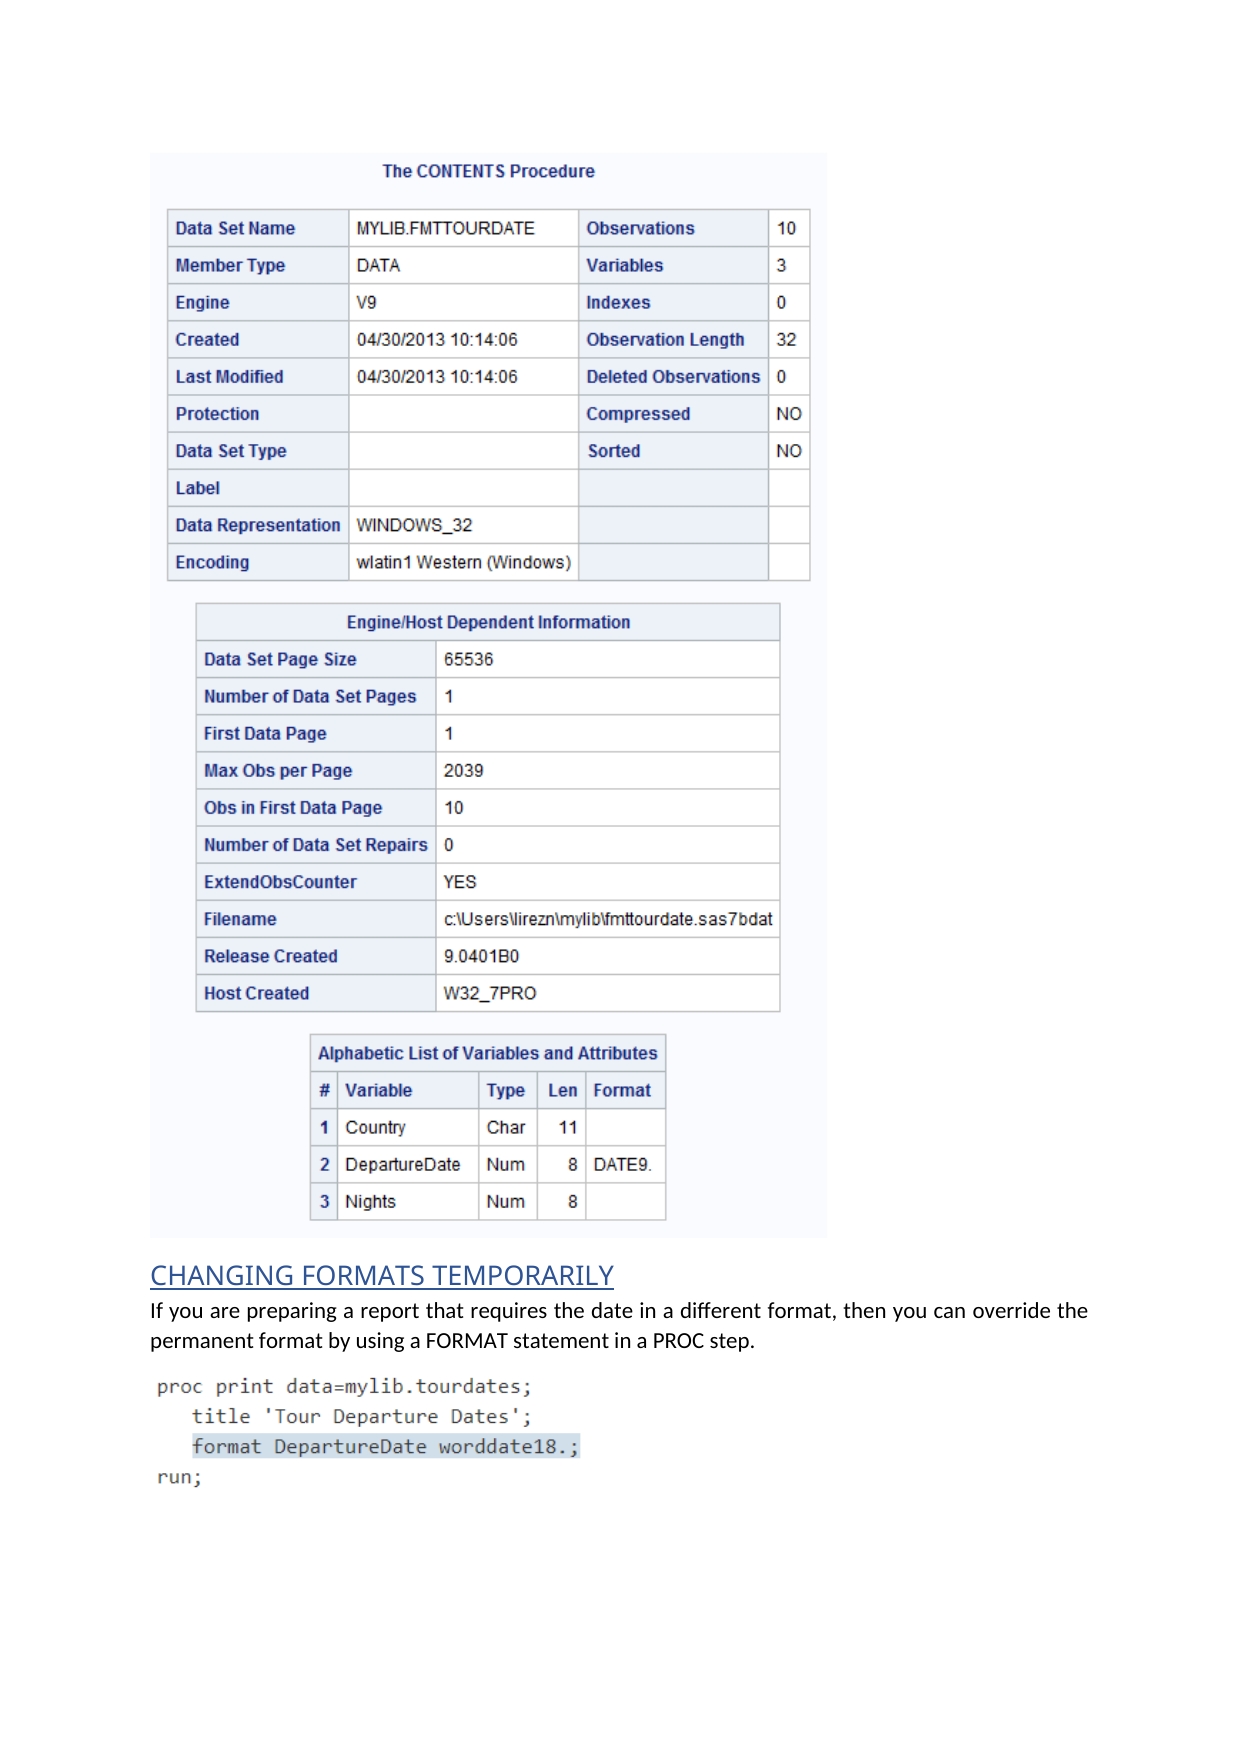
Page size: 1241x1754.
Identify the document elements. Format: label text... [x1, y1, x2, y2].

text If you are preparing a report that requires the date in a different format, then you can override the permanent format by using a FORMAT statement in a PROC step. [150, 1296, 1090, 1354]
picture [150, 1373, 613, 1491]
subtitle CHANGING FORMATS TEMPORARILY [150, 1256, 1090, 1293]
picture [150, 150, 828, 1238]
